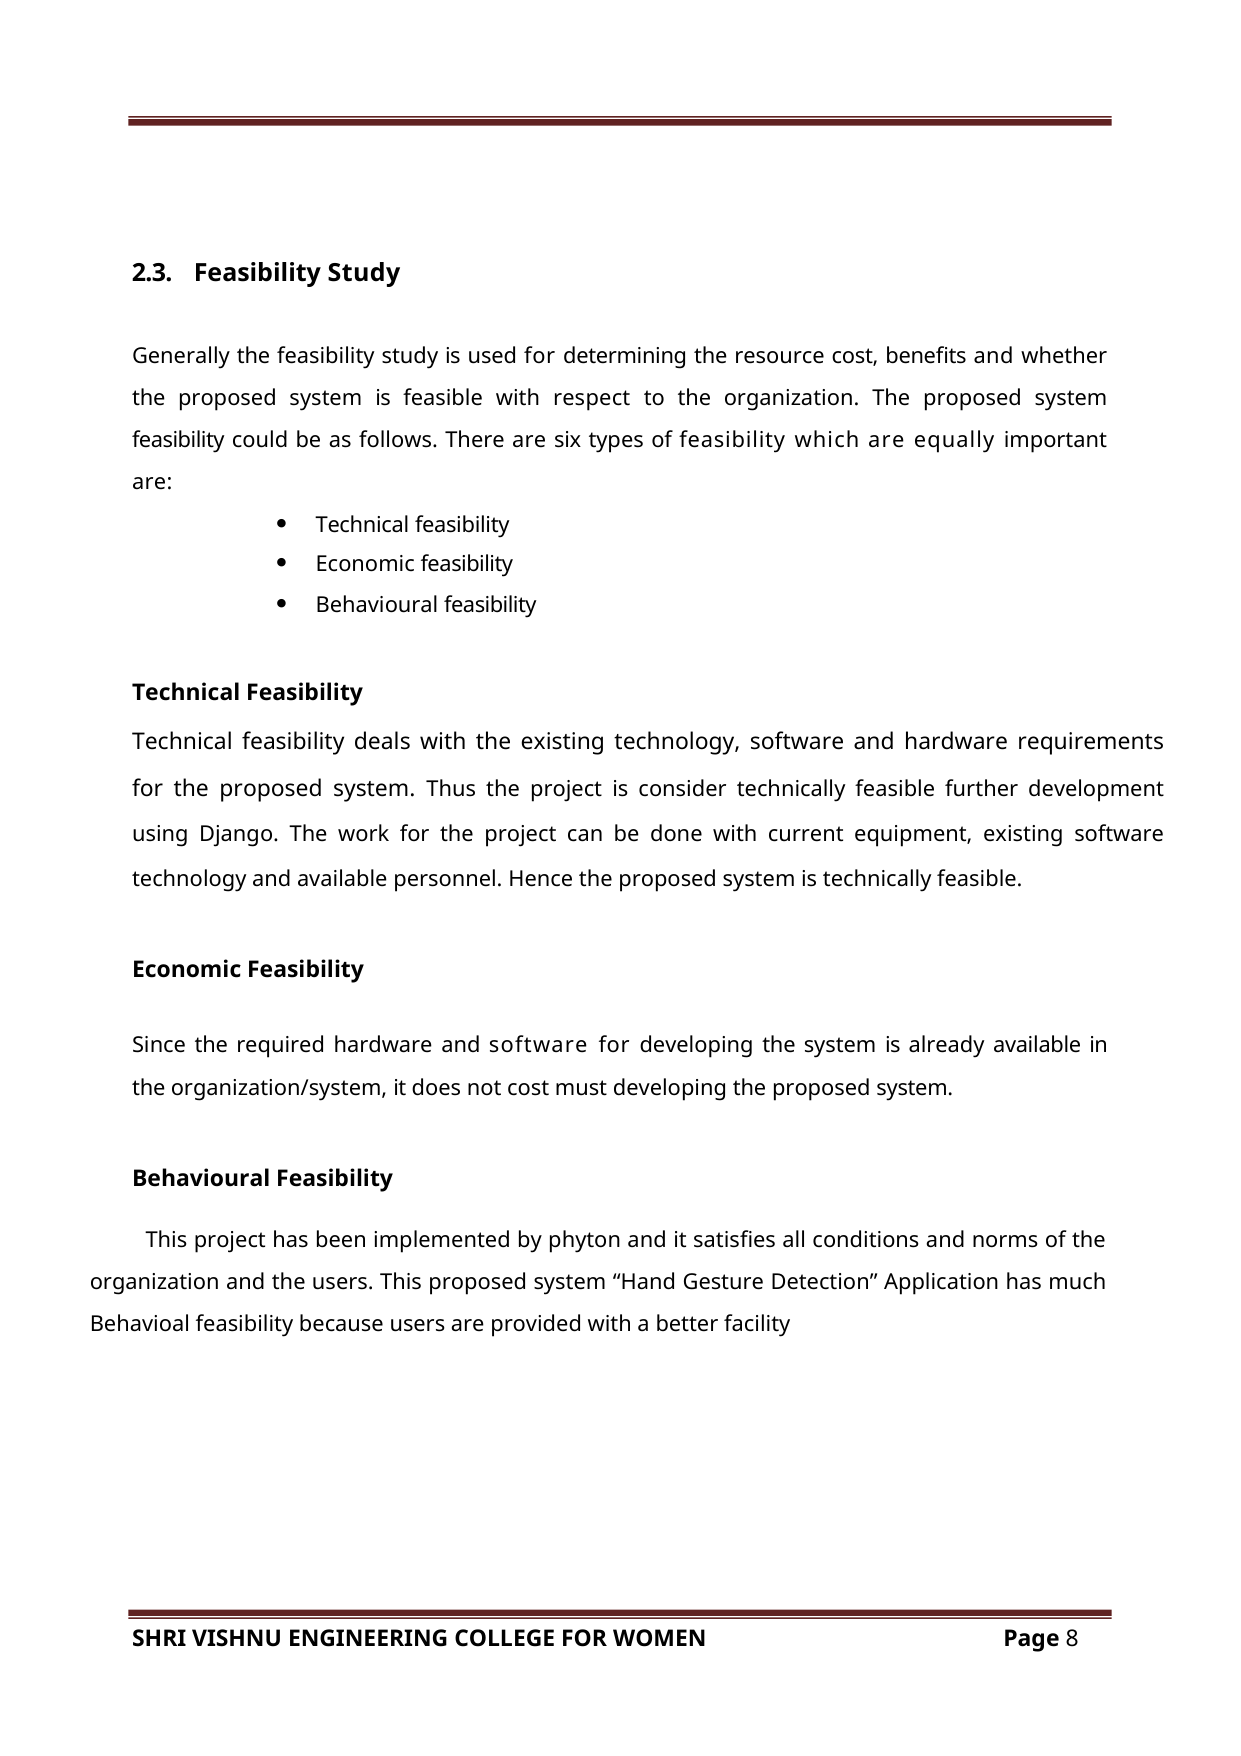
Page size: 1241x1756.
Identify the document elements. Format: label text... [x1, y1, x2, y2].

subtitle Feasibility Study [132, 254, 1165, 288]
subtitle Technical Feasibility [132, 676, 1165, 708]
subtitle Economic Feasibility [132, 953, 1165, 984]
text Generally the feasibility study is used for determining the resource cost, benefits and whether the proposed system is feasible with respect to the organization. The proposed system feasibility could be as follows. There are six types of feasibility which are equally important are: [132, 340, 1108, 496]
list Economic feasibility [277, 548, 1165, 578]
list Technical feasibility [277, 509, 1165, 539]
list Behavioural feasibility [277, 589, 1165, 619]
text Since the required hardware and software for developing the system is already available in the organization/system, it does not cost must developing the proposed system. [132, 1029, 1108, 1102]
subtitle Behavioural Feasibility [132, 1162, 1165, 1193]
subtitle Technical feasibility deals with the existing technology, software and hardware requirements for the proposed system. Thus the project is consider technically feasible further development using Django. The work for the project can be done with current equipment, existing software technology and available personnel. Hence the proposed system is technically feasible. [132, 725, 1165, 893]
text This project has been implemented by phyton and it satisfies all conditions and norms of the organization and the users. This proposed system “Hand Gesture Detection” Application has much Behavioal feasibility because users are provided with a better facility [89, 1224, 1108, 1337]
